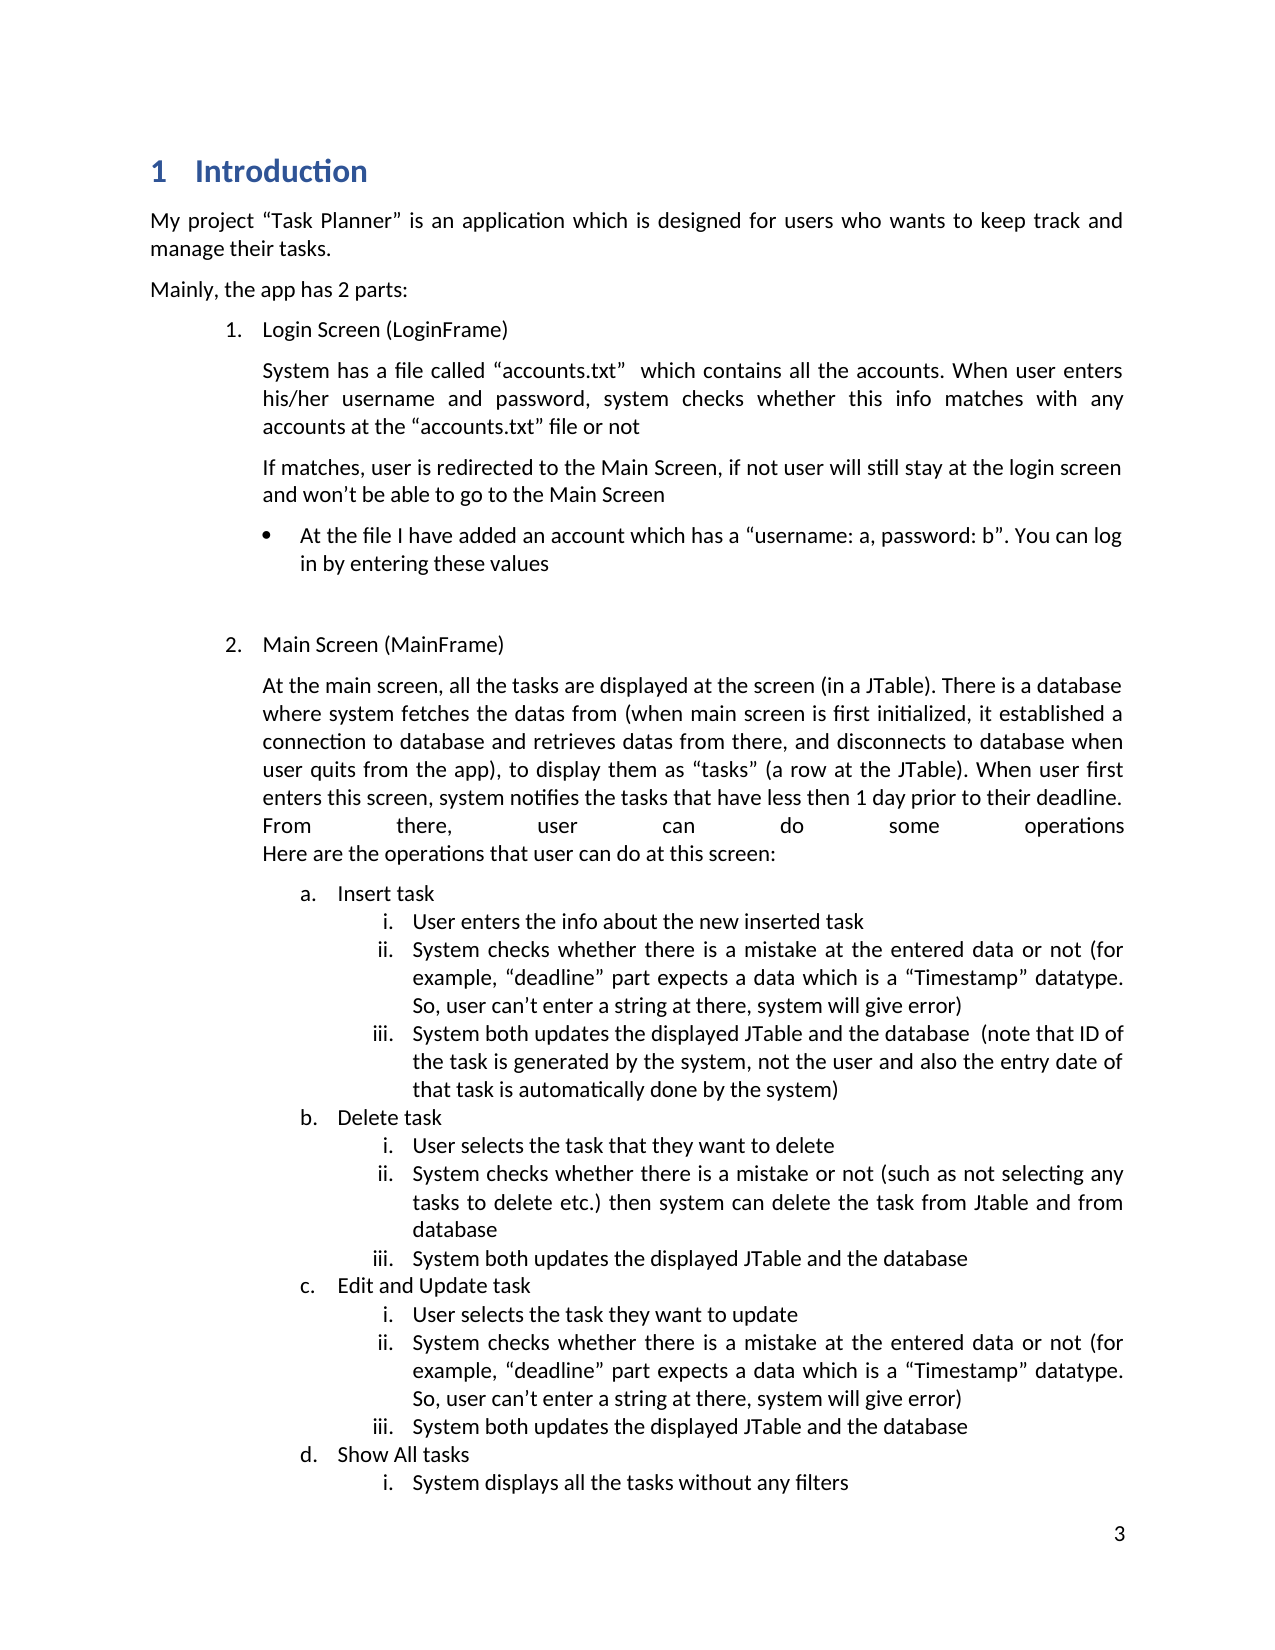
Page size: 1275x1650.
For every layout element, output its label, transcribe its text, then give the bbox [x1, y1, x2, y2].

list System checks whether there is a mistake at the entered data or not (for example, “deadline” part expects a data which is a “Timestamp” datatype. So, user can’t enter a string at there, system will give error) [394, 1328, 1125, 1412]
list System checks whether there is a mistake or not (such as not selecting any tasks to delete etc.) then system can delete the task from Jtable and from database [394, 1159, 1125, 1244]
list Login Screen (LoginFrame) [225, 316, 1125, 343]
list User enters the info about the new inserted task [394, 907, 1125, 935]
list Delete task [300, 1103, 1125, 1132]
list Main Screen (MainFrame) [225, 630, 1125, 658]
list System both updates the displayed JTable and the database [394, 1244, 1125, 1272]
list User selects the task they want to update [394, 1300, 1125, 1328]
text My project “Task Planner” is an application which is designed for users who wants to keep track and manage their tasks. [150, 206, 1125, 262]
text System has a file called “accounts.txt” which contains all the accounts. When user enters his/her username and password, system checks whether this info matches with any accounts at the “accounts.txt” file or not [262, 356, 1125, 440]
list Show All tasks [300, 1440, 1125, 1468]
text If matches, user is redirected to the Main Screen, if not user will still stay at the login screen and won’t be able to go to the Main Screen [262, 453, 1125, 509]
list Edit and Update task [300, 1272, 1125, 1300]
list Insert task [300, 879, 1125, 907]
text At the main screen, all the tasks are displayed at the screen (in a JTable). There is a database where system fetches the datas from (when main screen is first initialized, it established a connection to database and retrieves datas from there, and disconnects to database when user quits from the app), to display them as “tasks” (a row at the JTable). When user first enters this screen, system notifies the tasks that have less then 1 day prior to their deadline. From there, user can do some operations Here are the operations that user can do at this screen: [262, 671, 1125, 867]
subtitle Introduction [150, 150, 1125, 191]
list User selects the task that they want to delete [394, 1132, 1125, 1159]
list At the file I have added an account which has a “username: a, password: b”. You can log in by entering these values [262, 521, 1125, 577]
text Mainly, the app has 2 parts: [150, 275, 1125, 303]
list System displays all the tasks without any filters [394, 1468, 1125, 1496]
list System checks whether there is a mistake at the entered data or not (for example, “deadline” part expects a data which is a “Timestamp” datatype. So, user can’t enter a string at there, system will give error) [394, 935, 1125, 1019]
list System both updates the displayed JTable and the database [394, 1412, 1125, 1440]
list System both updates the displayed JTable and the database (note that ID of the task is generated by the system, not the user and also the entry date of that task is automatically done by the system) [394, 1019, 1125, 1103]
